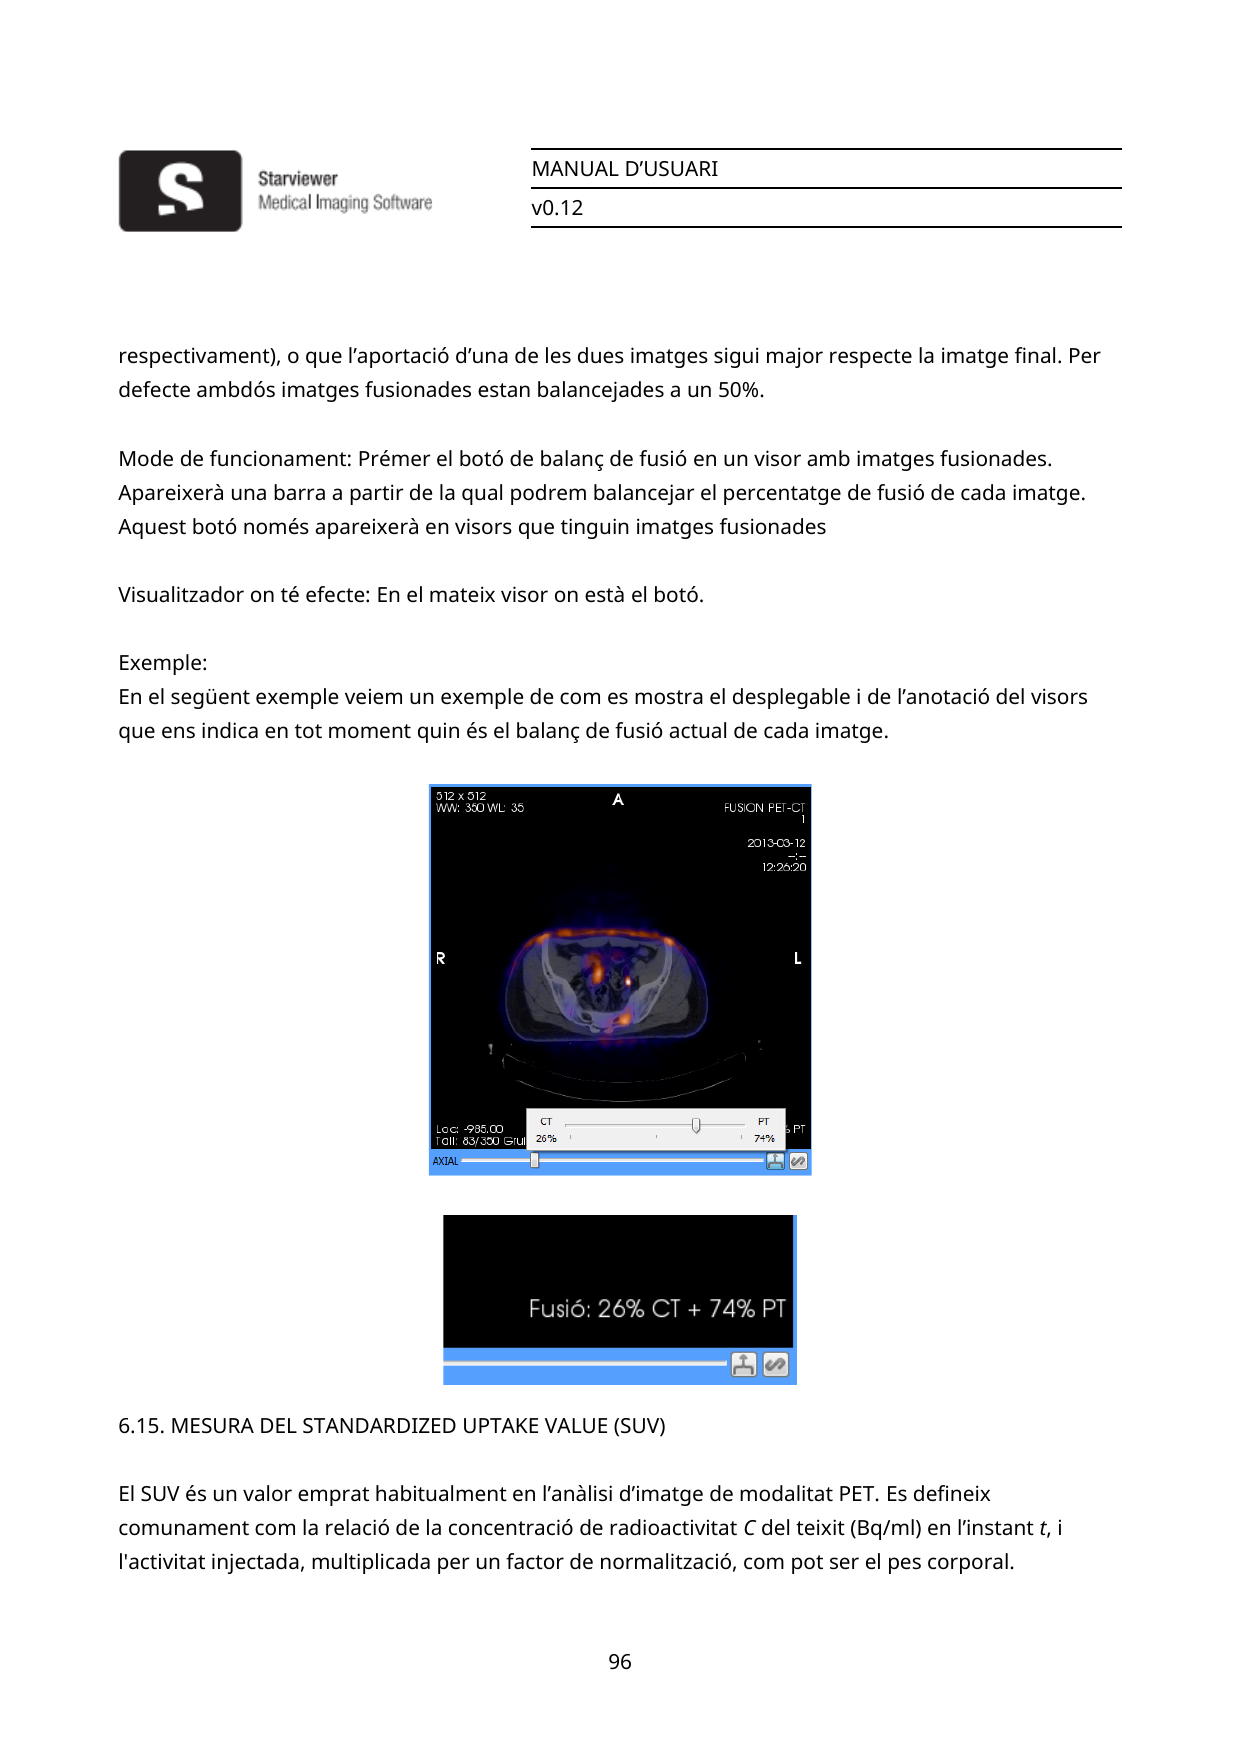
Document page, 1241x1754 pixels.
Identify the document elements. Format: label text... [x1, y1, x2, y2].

picture [428, 784, 812, 1176]
text Visualitzador on té efecte: En el mateix visor on està el botó. [118, 580, 1122, 608]
picture [443, 1215, 797, 1385]
subtitle Mesura del Standardized Uptake Value (SUV) [118, 1411, 1122, 1439]
text En el següent exemple veiem un exemple de com es mostra el desplegable i de l’anotació del visors que ens indica en tot moment quin és el balanç de fusió actual de cada imatge. [118, 682, 1122, 744]
text Mode de funcionament: Prémer el botó de balanç de fusió en un visor amb imatges fusionades. Apareixerà una barra a partir de la qual podrem balancejar el percentatge de fusió de cada imatge. Aquest botó només apareixerà en visors que tinguin imatges fusionades [118, 444, 1122, 540]
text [118, 341, 1122, 404]
text El SUV és un valor emprat habitualment en l’anàlisi d’imatge de modalitat PET. Es defineix comunament com la relació de la concentració de radioactivitat C del teixit (Bq/ml) en l’instant t, i l'activitat injectada, multiplicada per un factor de normalització, com pot ser el pes corporal. [118, 1479, 1122, 1575]
text Exemple: [118, 648, 1122, 676]
